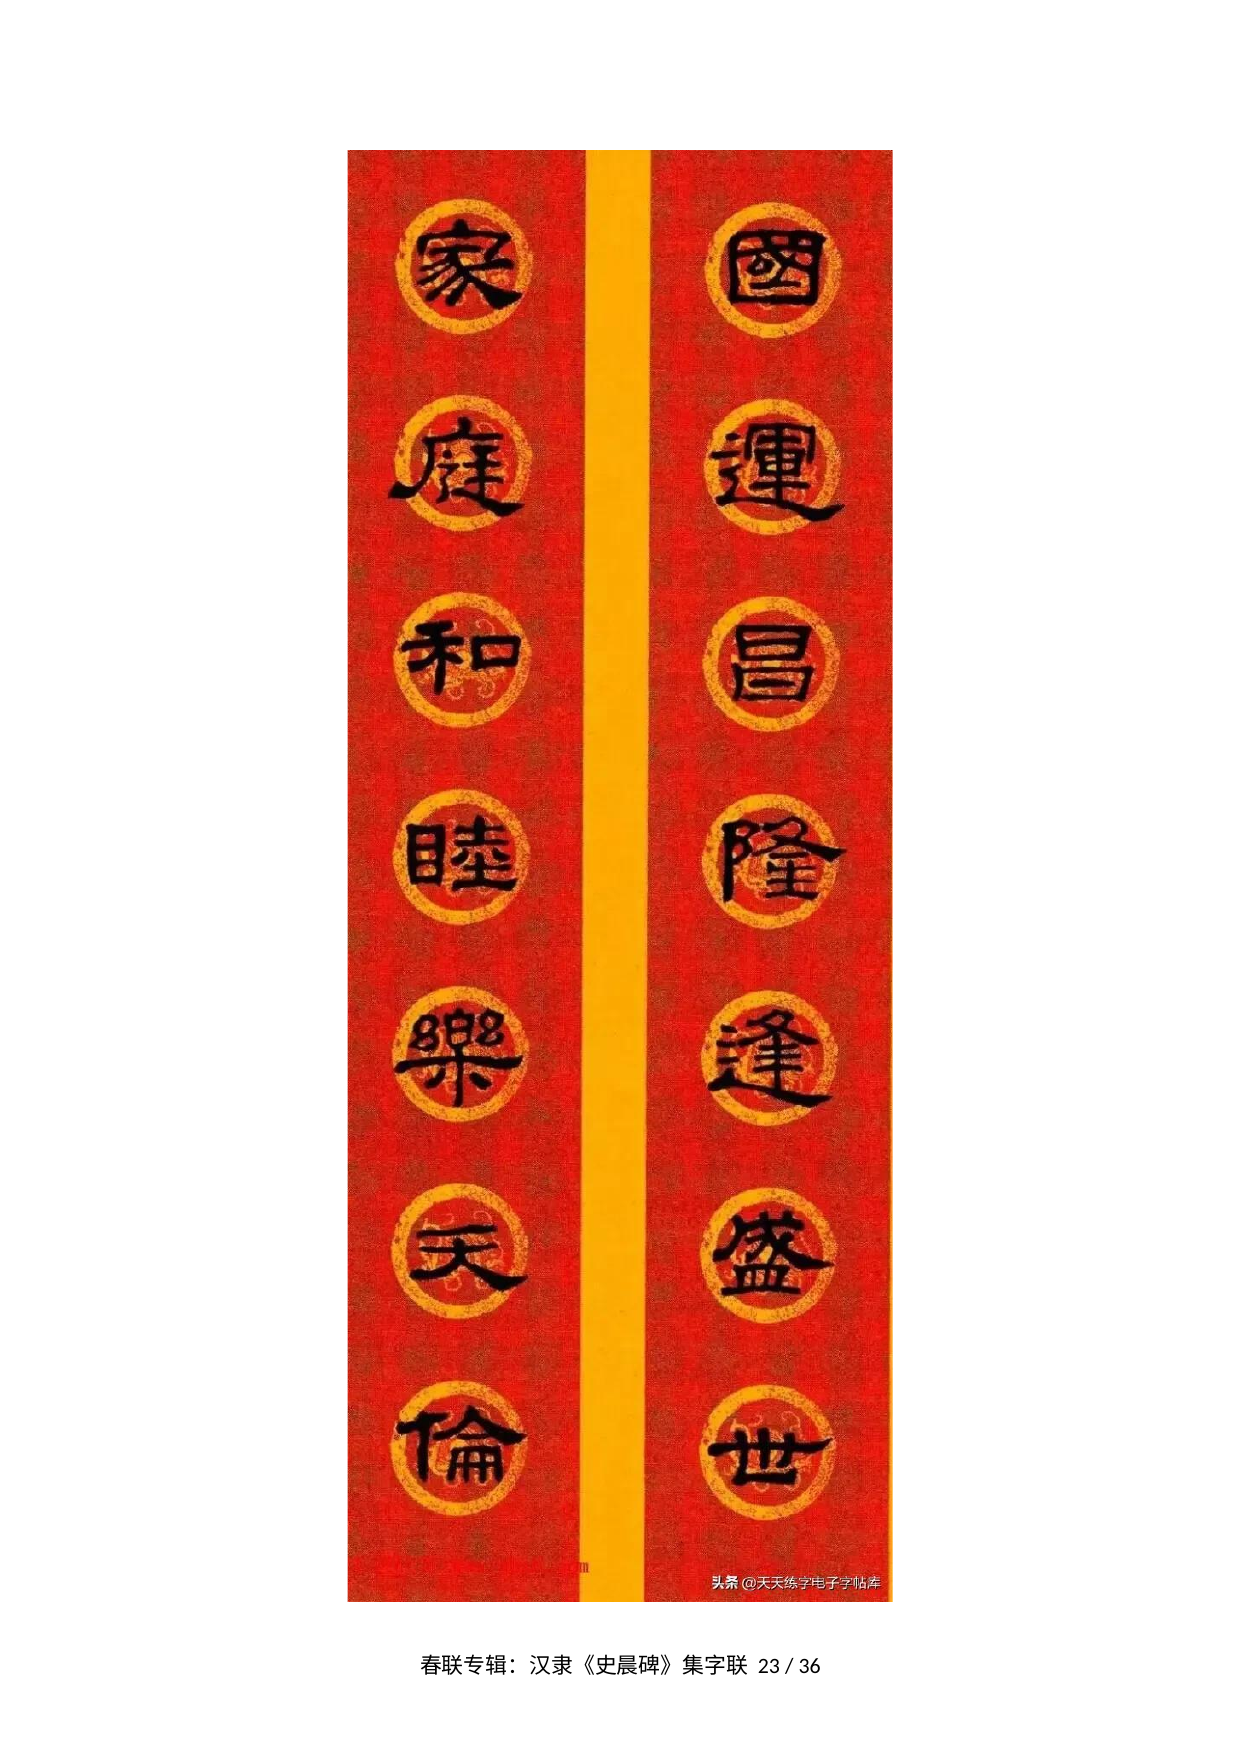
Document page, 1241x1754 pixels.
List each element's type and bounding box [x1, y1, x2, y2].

picture [347, 150, 893, 1602]
